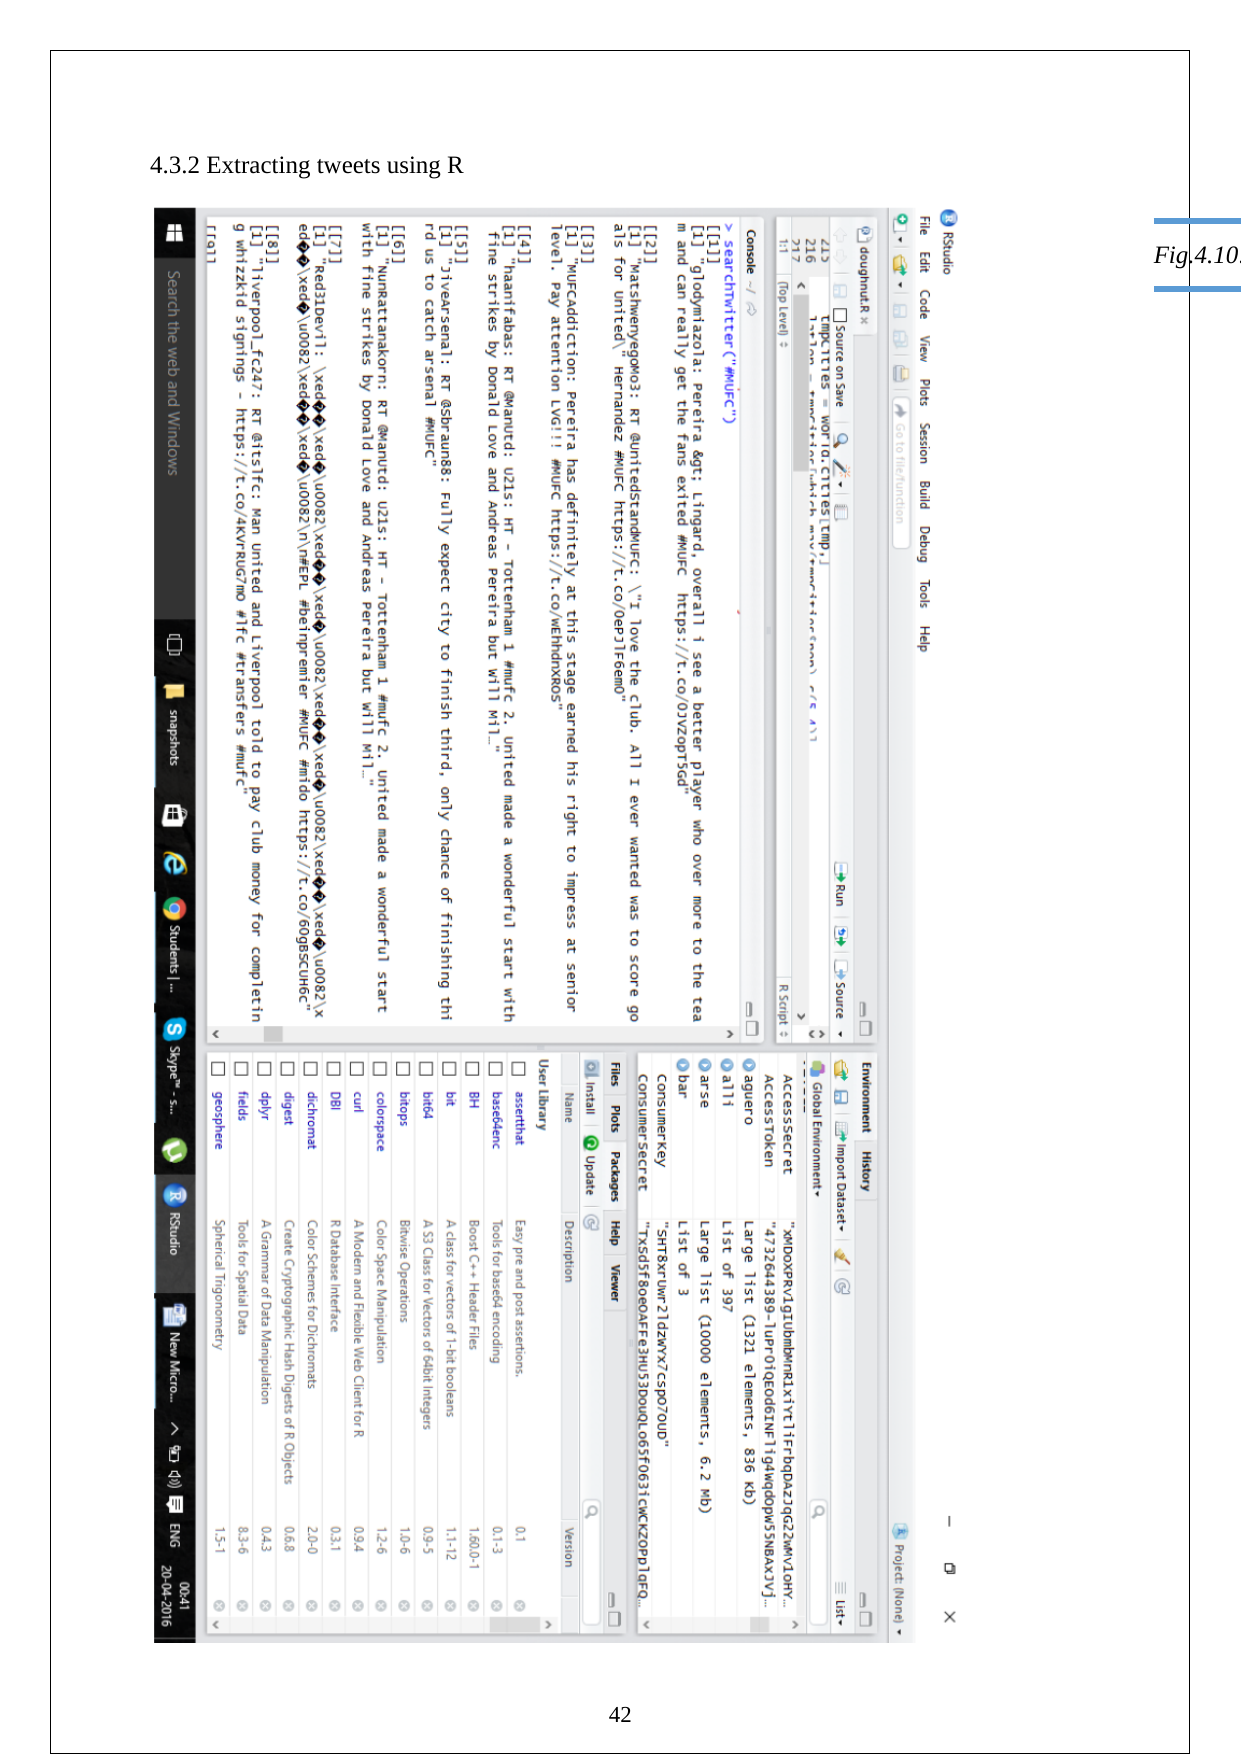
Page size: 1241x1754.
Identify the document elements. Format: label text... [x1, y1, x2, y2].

text 4.3.2 Extracting tweets using R [150, 150, 1090, 179]
picture [155, 209, 960, 1642]
